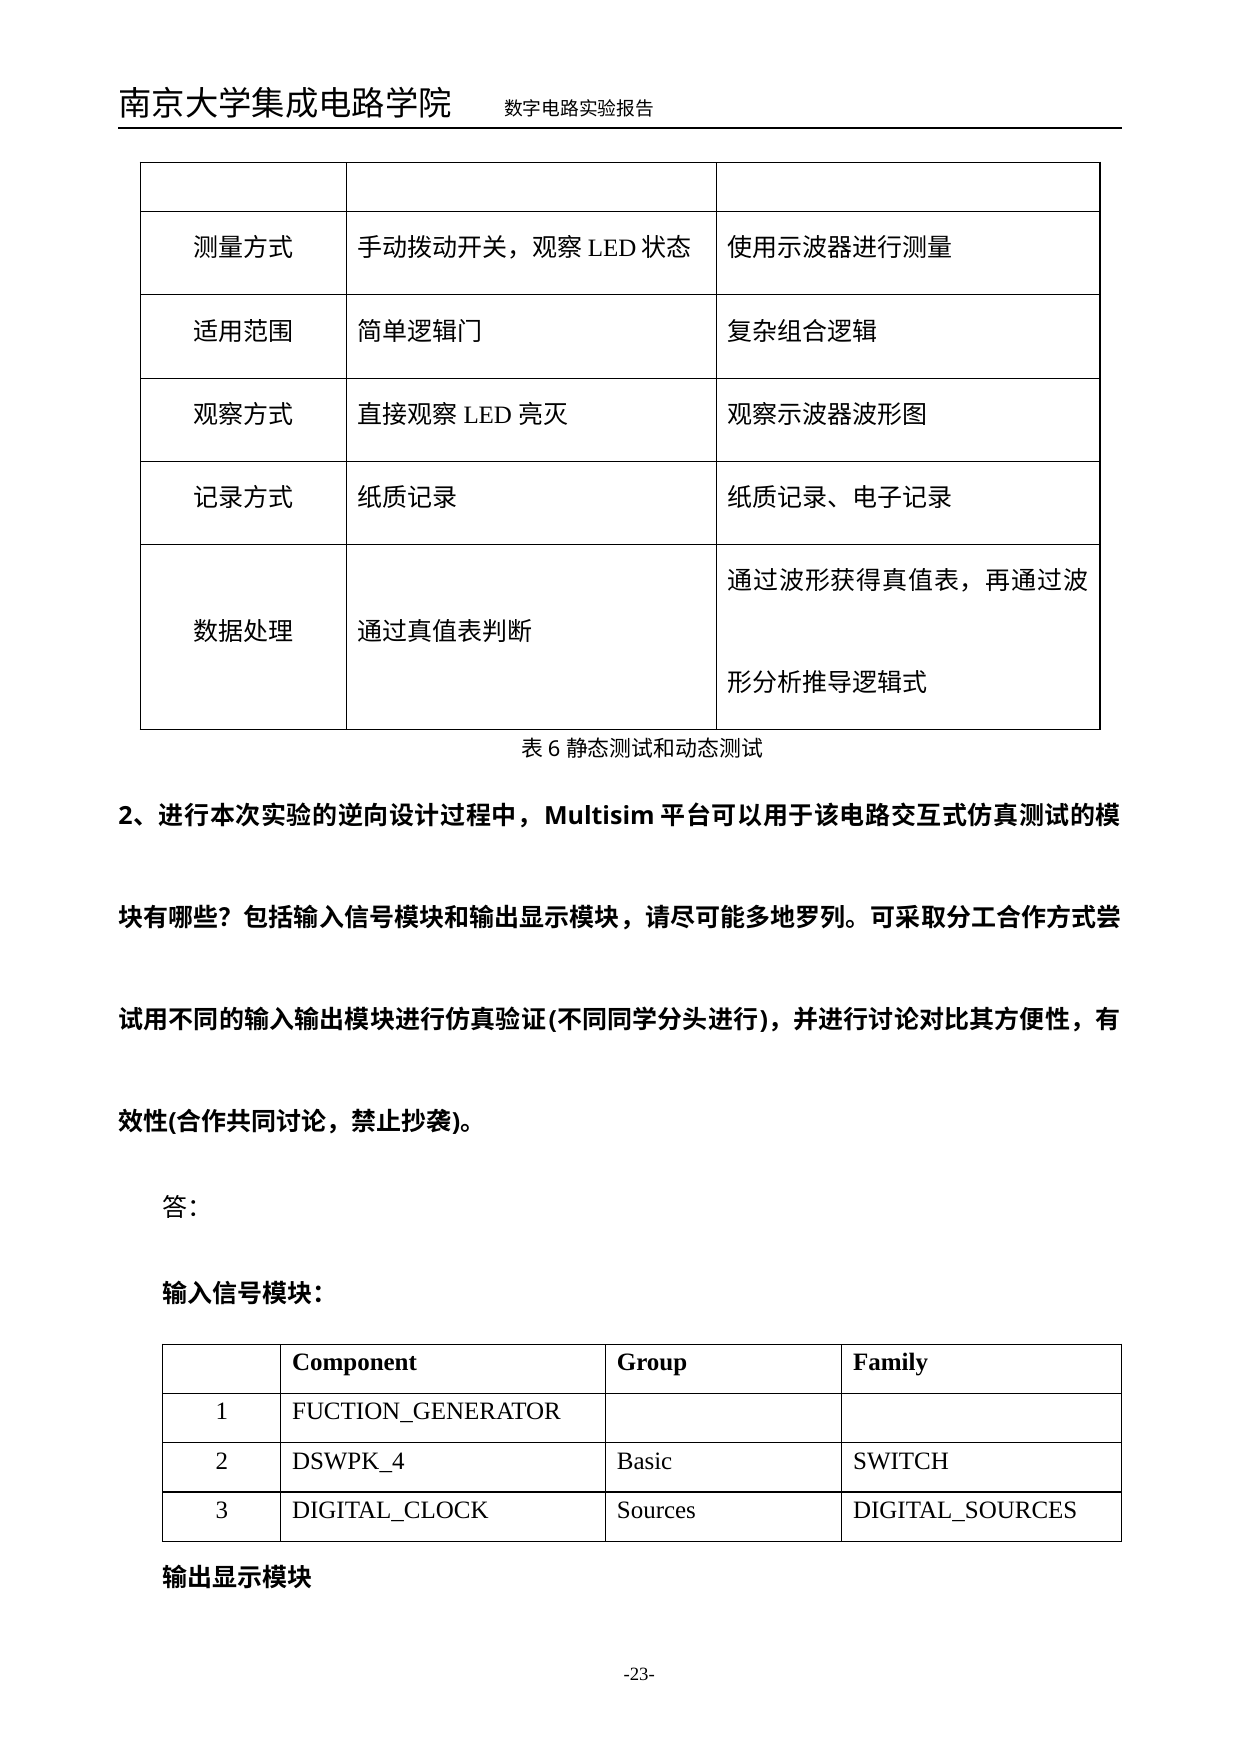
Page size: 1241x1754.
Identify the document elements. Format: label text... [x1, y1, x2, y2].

table_cell 手动拨动开关，观察LED状态 [347, 212, 716, 294]
table_cell DSWPK_4 [281, 1443, 605, 1491]
table_cell 测量方式 [141, 212, 346, 294]
table_cell DIGITAL_SOURCES [842, 1493, 1121, 1541]
table_cell DIGITAL_CLOCK [281, 1493, 605, 1541]
table_cell 记录方式 [141, 462, 346, 544]
table_header Family [842, 1345, 1121, 1393]
table_cell 数据处理 [141, 545, 346, 729]
text 输入信号模块： [118, 1257, 1122, 1325]
table_cell 观察示波器波形图 [717, 379, 1099, 461]
table_cell 简单逻辑门 [347, 295, 716, 377]
table_cell 通过真值表判断 [347, 545, 716, 729]
table_cell 通过波形获得真值表，再通过波形分析推导逻辑式 [717, 545, 1099, 729]
table_cell Sources [606, 1493, 841, 1541]
table_cell [842, 1394, 1121, 1442]
table_cell Basic [606, 1443, 841, 1491]
table_cell 纸质记录 [347, 462, 716, 544]
table_cell 适用范围 [141, 295, 346, 377]
table_cell [606, 1394, 841, 1442]
table_cell 直接观察 LED 亮灭 [347, 379, 716, 461]
text 表6 静态测试和动态测试 [118, 730, 1122, 764]
table_cell SWITCH [842, 1443, 1121, 1491]
table_cell 复杂组合逻辑 [717, 295, 1099, 377]
subtitle 2、进行本次实验的逆向设计过程中，Multisim平台可以用于该电路交互式仿真测试的模块有哪些？包括输入信号模块和输出显示模块，请尽可能多地罗列。可采取分工合作方式尝试用不同的输入输出模块进行仿真验证(不同同学分头进行)，并进行讨论对比其方便性，有效性(合作共同讨论，禁止抄袭)。 [118, 780, 1122, 1153]
table_header [141, 163, 346, 211]
text 输出显示模块 [118, 1542, 1122, 1609]
table_cell 纸质记录、电子记录 [717, 462, 1099, 544]
table_cell FUCTION_GENERATOR [281, 1394, 605, 1442]
table_header 动态测试 [717, 163, 1099, 211]
table_cell 使用示波器进行测量 [717, 212, 1099, 294]
table_header [163, 1345, 280, 1393]
table_cell 观察方式 [141, 379, 346, 461]
table_cell 2 [163, 1443, 280, 1491]
table_cell 1 [163, 1394, 280, 1442]
text 答： [118, 1171, 1122, 1239]
table_header Group [606, 1345, 841, 1393]
table_header 静态测试 [347, 163, 716, 211]
table_header Component [281, 1345, 605, 1393]
table_cell 3 [163, 1493, 280, 1541]
